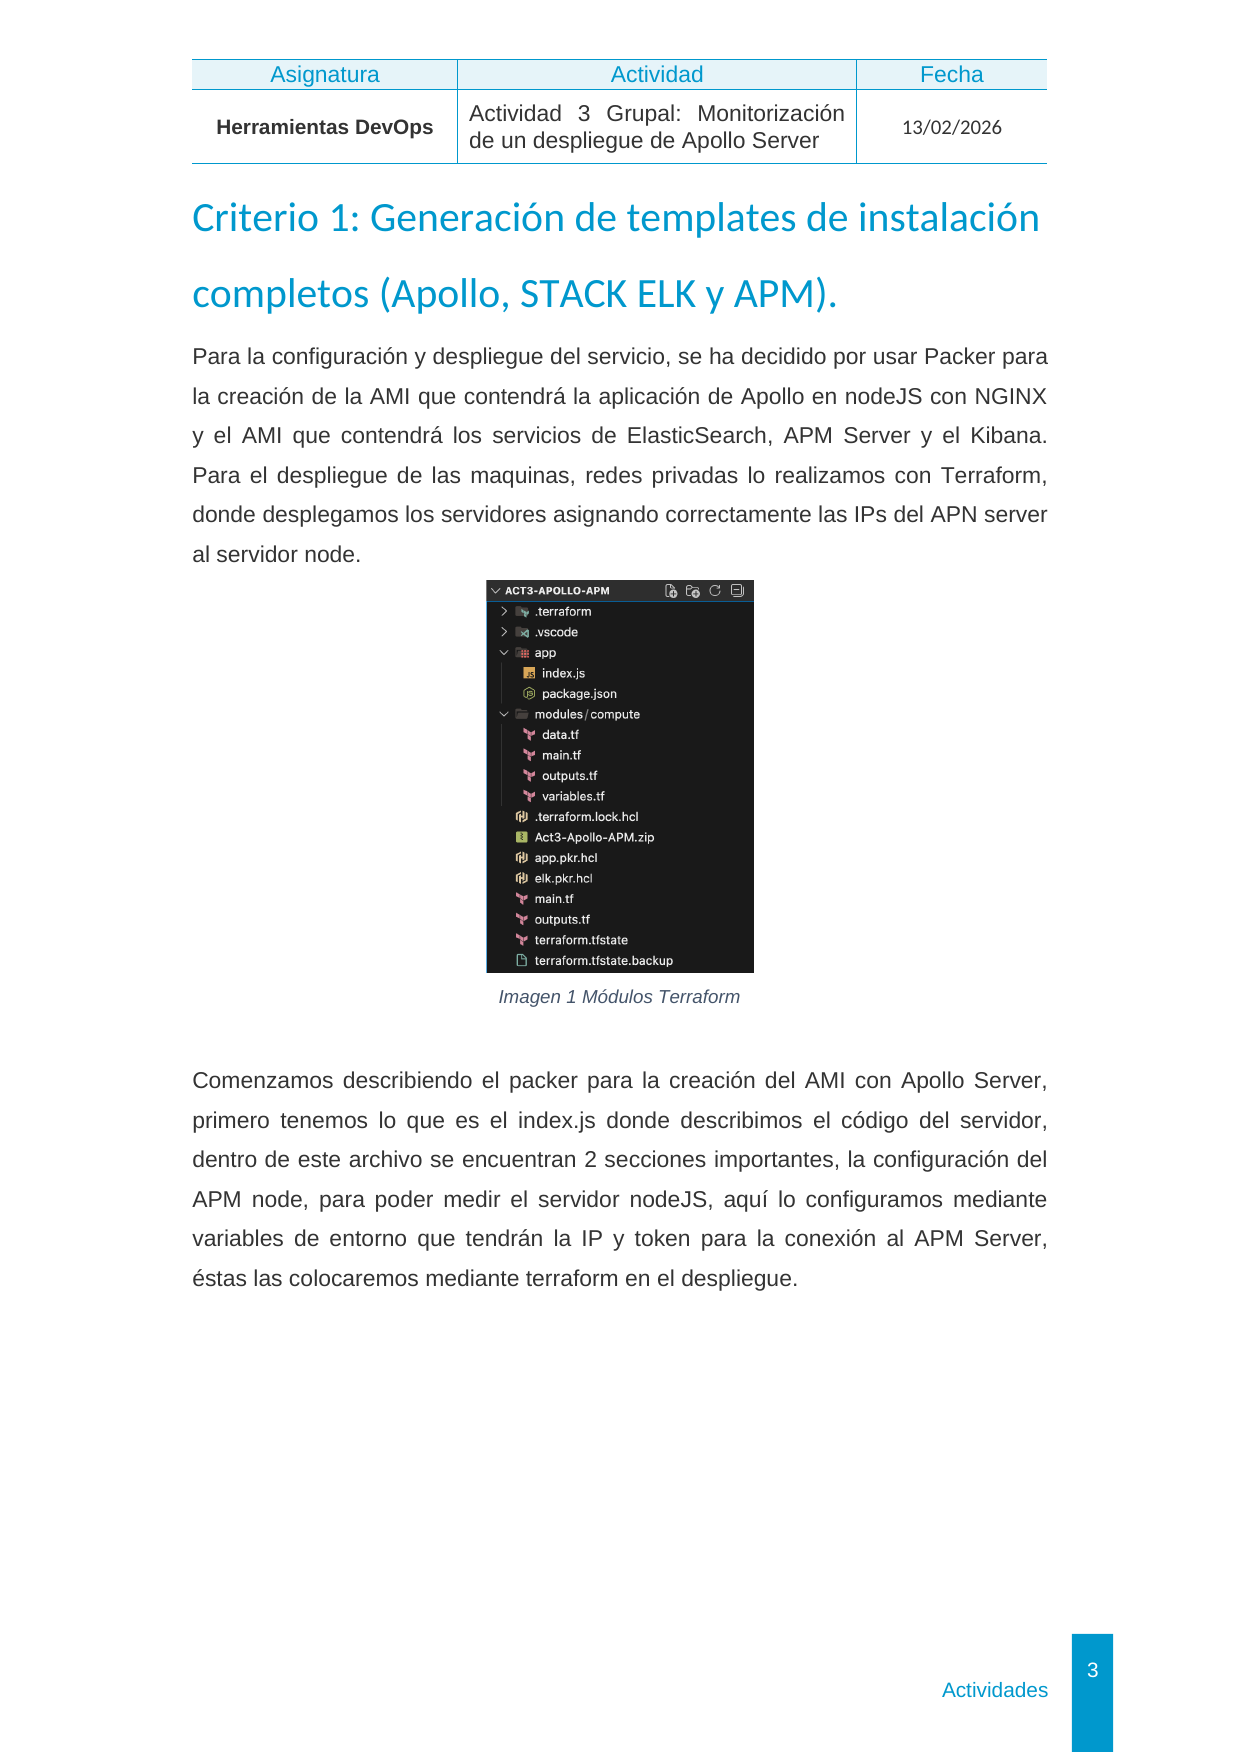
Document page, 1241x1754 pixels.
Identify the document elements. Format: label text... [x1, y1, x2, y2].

text Para la configuración y despliegue del servicio, se ha decidido por usar Packer para la creación de la AMI que contendrá la aplicación de Apollo en nodeJS con NGINX y el AMI que contendrá los servicios de ElasticSearch, APM Server y el Kibana. Para el despliegue de las maquinas, redes privadas lo realizamos con Terraform, donde desplegamos los servidores asignando correctamente las IPs del APN server al servidor node. [192, 343, 1048, 567]
text Comenzamos describiendo el packer para la creación del AMI con Apollo Server, primero tenemos lo que es el index.js donde describimos el código del servidor, dentro de este archivo se encuentran 2 secciones importantes, la configuración del APM node, para poder medir el servidor nodeJS, aquí lo configuramos mediante variables de entorno que tendrán la IP y token para la conexión al APM Server, éstas las colocaremos mediante terraform en el despliegue. [192, 1067, 1048, 1291]
text Imagen 1 Módulos Terraform [192, 986, 1048, 1007]
text Criterio 1: Generación de templates de instalación completos (Apollo, STACK ELK y APM). [192, 191, 1048, 318]
picture [486, 580, 754, 973]
